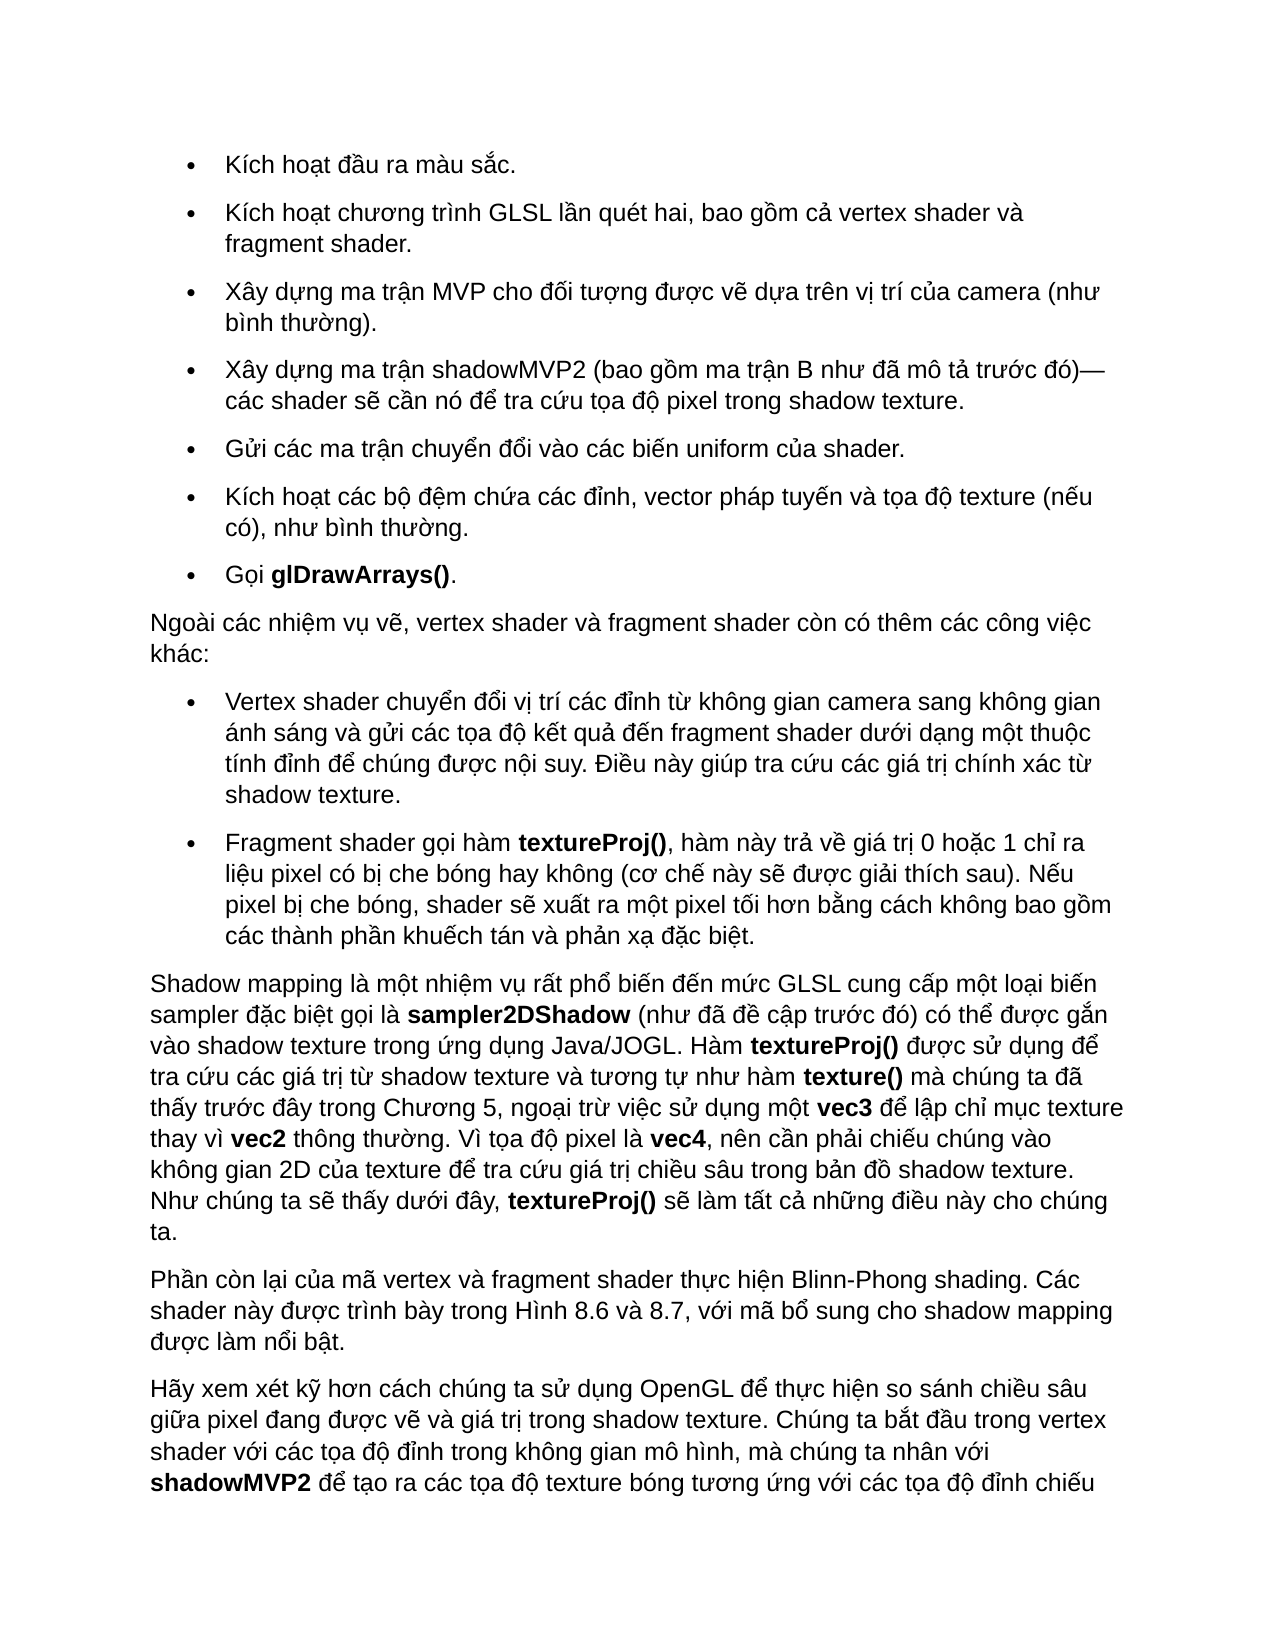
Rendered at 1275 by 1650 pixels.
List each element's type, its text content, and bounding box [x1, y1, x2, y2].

text Phần còn lại của mã vertex và fragment shader thực hiện Blinn-Phong shading. Các shader này được trình bày trong Hình 8.6 và 8.7, với mã bổ sung cho shadow mapping được làm nổi bật. [150, 1264, 1125, 1355]
list Gọi glDrawArrays(). [187, 560, 1125, 589]
text Ngoài các nhiệm vụ vẽ, vertex shader và fragment shader còn có thêm các công việc khác: [150, 608, 1125, 668]
list Kích hoạt chương trình GLSL lần quét hai, bao gồm cả vertex shader và fragment shader. [187, 198, 1125, 257]
text Shadow mapping là một nhiệm vụ rất phổ biến đến mức GLSL cung cấp một loại biến sampler đặc biệt gọi là sampler2DShadow (như đã đề cập trước đó) có thể được gắn vào shadow texture trong ứng dụng Java/JOGL. Hàm textureProj() được sử dụng để tra cứu các giá trị từ shadow texture và tương tự như hàm texture() mà chúng ta đã thấy trước đây trong Chương 5, ngoại trừ việc sử dụng một vec3 để lập chỉ mục texture thay vì vec2 thông thường. Vì tọa độ pixel là vec4, nên cần phải chiếu chúng vào không gian 2D của texture để tra cứu giá trị chiều sâu trong bản đồ shadow texture. Như chúng ta sẽ thấy dưới đây, textureProj() sẽ làm tất cả những điều này cho chúng ta. [150, 968, 1125, 1246]
list Gửi các ma trận chuyển đổi vào các biến uniform của shader. [187, 434, 1125, 463]
list Kích hoạt các bộ đệm chứa các đỉnh, vector pháp tuyến và tọa độ texture (nếu có), như bình thường. [187, 482, 1125, 541]
list Vertex shader chuyển đổi vị trí các đỉnh từ không gian camera sang không gian ánh sáng và gửi các tọa độ kết quả đến fragment shader dưới dạng một thuộc tính đỉnh để chúng được nội suy. Điều này giúp tra cứu các giá trị chính xác từ shadow texture. [187, 687, 1125, 809]
list Fragment shader gọi hàm textureProj(), hàm này trả về giá trị 0 hoặc 1 chỉ ra liệu pixel có bị che bóng hay không (cơ chế này sẽ được giải thích sau). Nếu pixel bị che bóng, shader sẽ xuất ra một pixel tối hơn bằng cách không bao gồm các thành phần khuếch tán và phản xạ đặc biệt. [187, 828, 1125, 949]
list Xây dựng ma trận shadowMVP2 (bao gồm ma trận B như đã mô tả trước đó)—các shader sẽ cần nó để tra cứu tọa độ pixel trong shadow texture. [187, 355, 1125, 415]
list Xây dựng ma trận MVP cho đối tượng được vẽ dựa trên vị trí của camera (như bình thường). [187, 276, 1125, 336]
list Kích hoạt đầu ra màu sắc. [187, 150, 1125, 179]
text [150, 1374, 1125, 1496]
